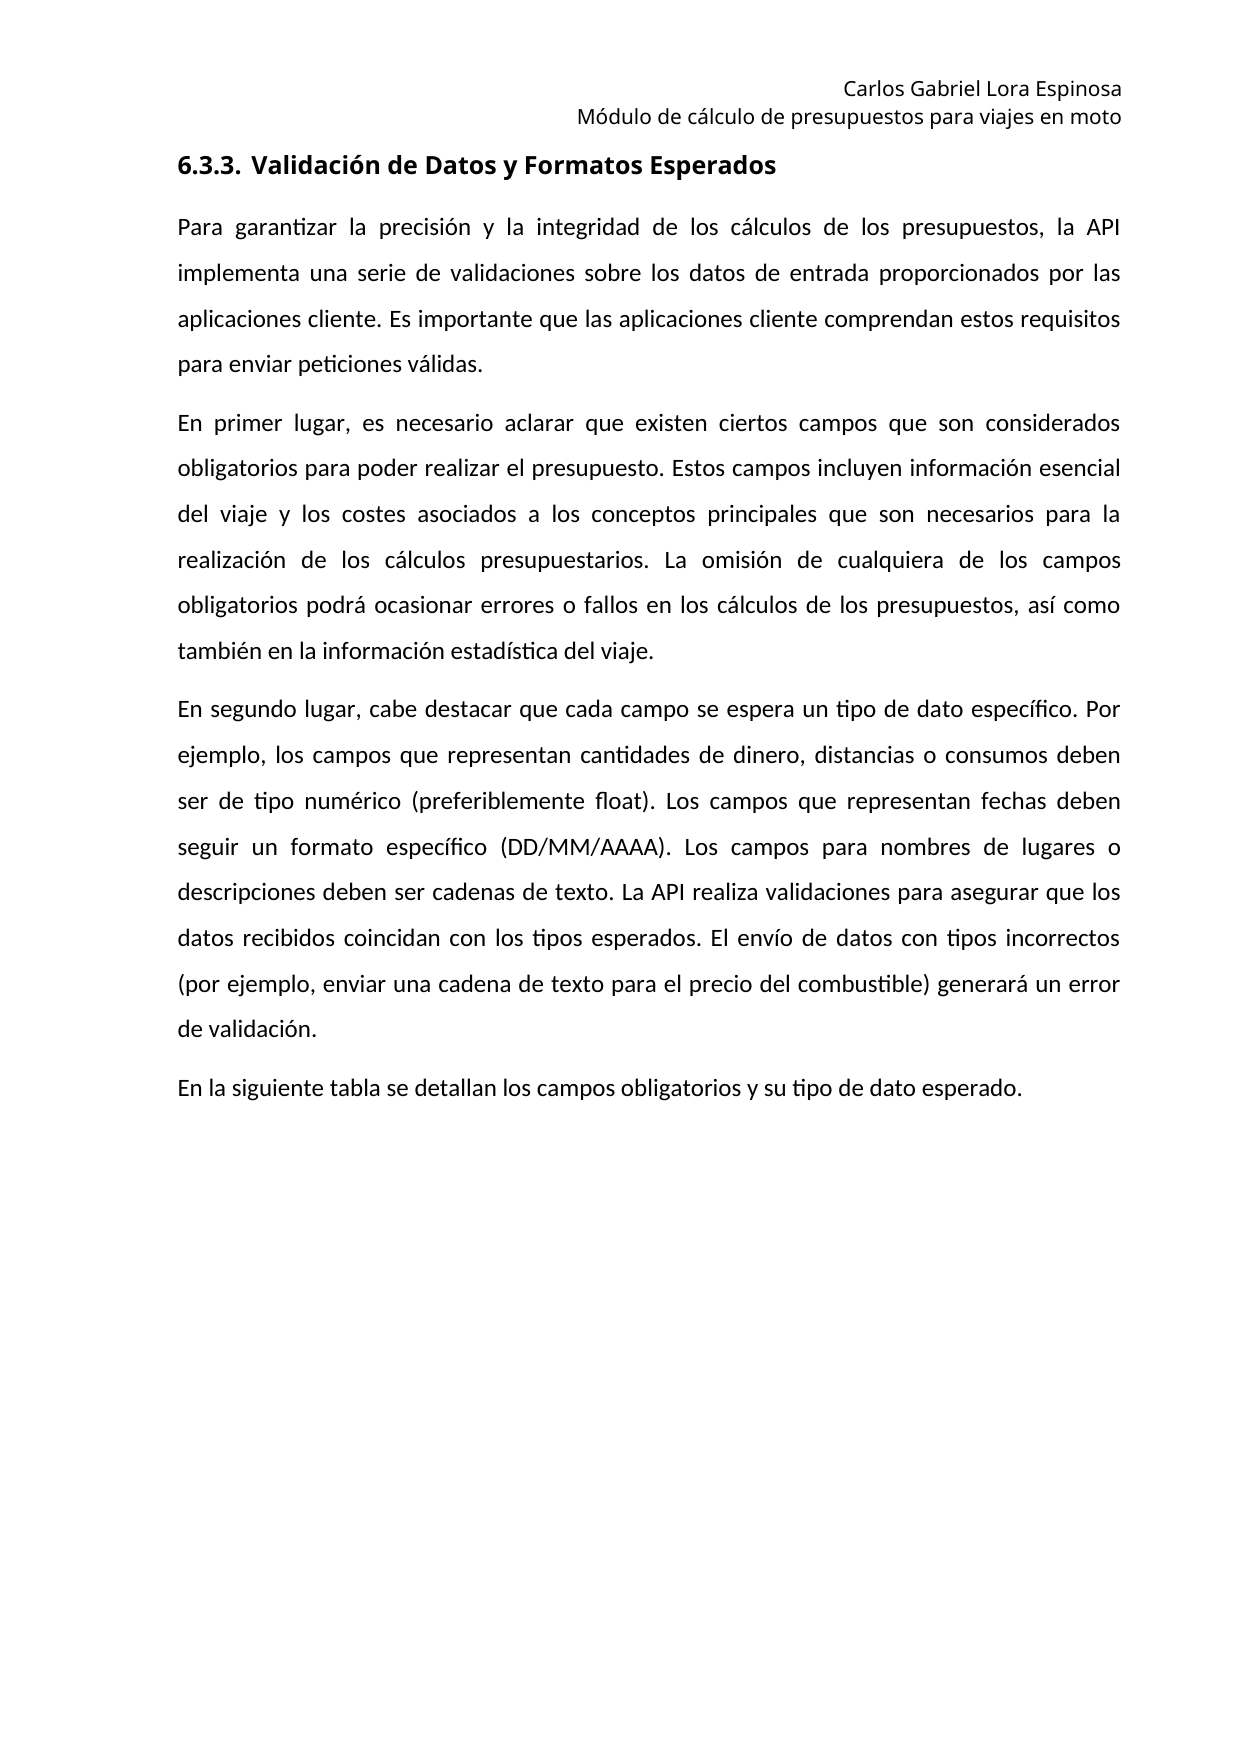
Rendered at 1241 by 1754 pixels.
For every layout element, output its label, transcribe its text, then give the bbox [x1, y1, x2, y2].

text Para garantizar la precisión y la integridad de los cálculos de los presupuestos, la API implementa una serie de validaciones sobre los datos de entrada proporcionados por las aplicaciones cliente. Es importante que las aplicaciones cliente comprendan estos requisitos para enviar peticiones válidas. [177, 211, 1122, 379]
subtitle Validación de Datos y Formatos Esperados [177, 148, 1122, 182]
text En segundo lugar, cabe destacar que cada campo se espera un tipo de dato específico. Por ejemplo, los campos que representan cantidades de dinero, distancias o consumos deben ser de tipo numérico (preferiblemente float). Los campos que representan fechas deben seguir un formato específico (DD/MM/AAAA). Los campos para nombres de lugares o descripciones deben ser cadenas de texto. La API realiza validaciones para asegurar que los datos recibidos coincidan con los tipos esperados. El envío de datos con tipos incorrectos (por ejemplo, enviar una cadena de texto para el precio del combustible) generará un error de validación. [177, 693, 1122, 1044]
text En la siguiente tabla se detallan los campos obligatorios y su tipo de dato esperado. [177, 1072, 1122, 1102]
text En primer lugar, es necesario aclarar que existen ciertos campos que son considerados obligatorios para poder realizar el presupuesto. Estos campos incluyen información esencial del viaje y los costes asociados a los conceptos principales que son necesarios para la realización de los cálculos presupuestarios. La omisión de cualquiera de los campos obligatorios podrá ocasionar errores o fallos en los cálculos de los presupuestos, así como también en la información estadística del viaje. [177, 407, 1122, 666]
